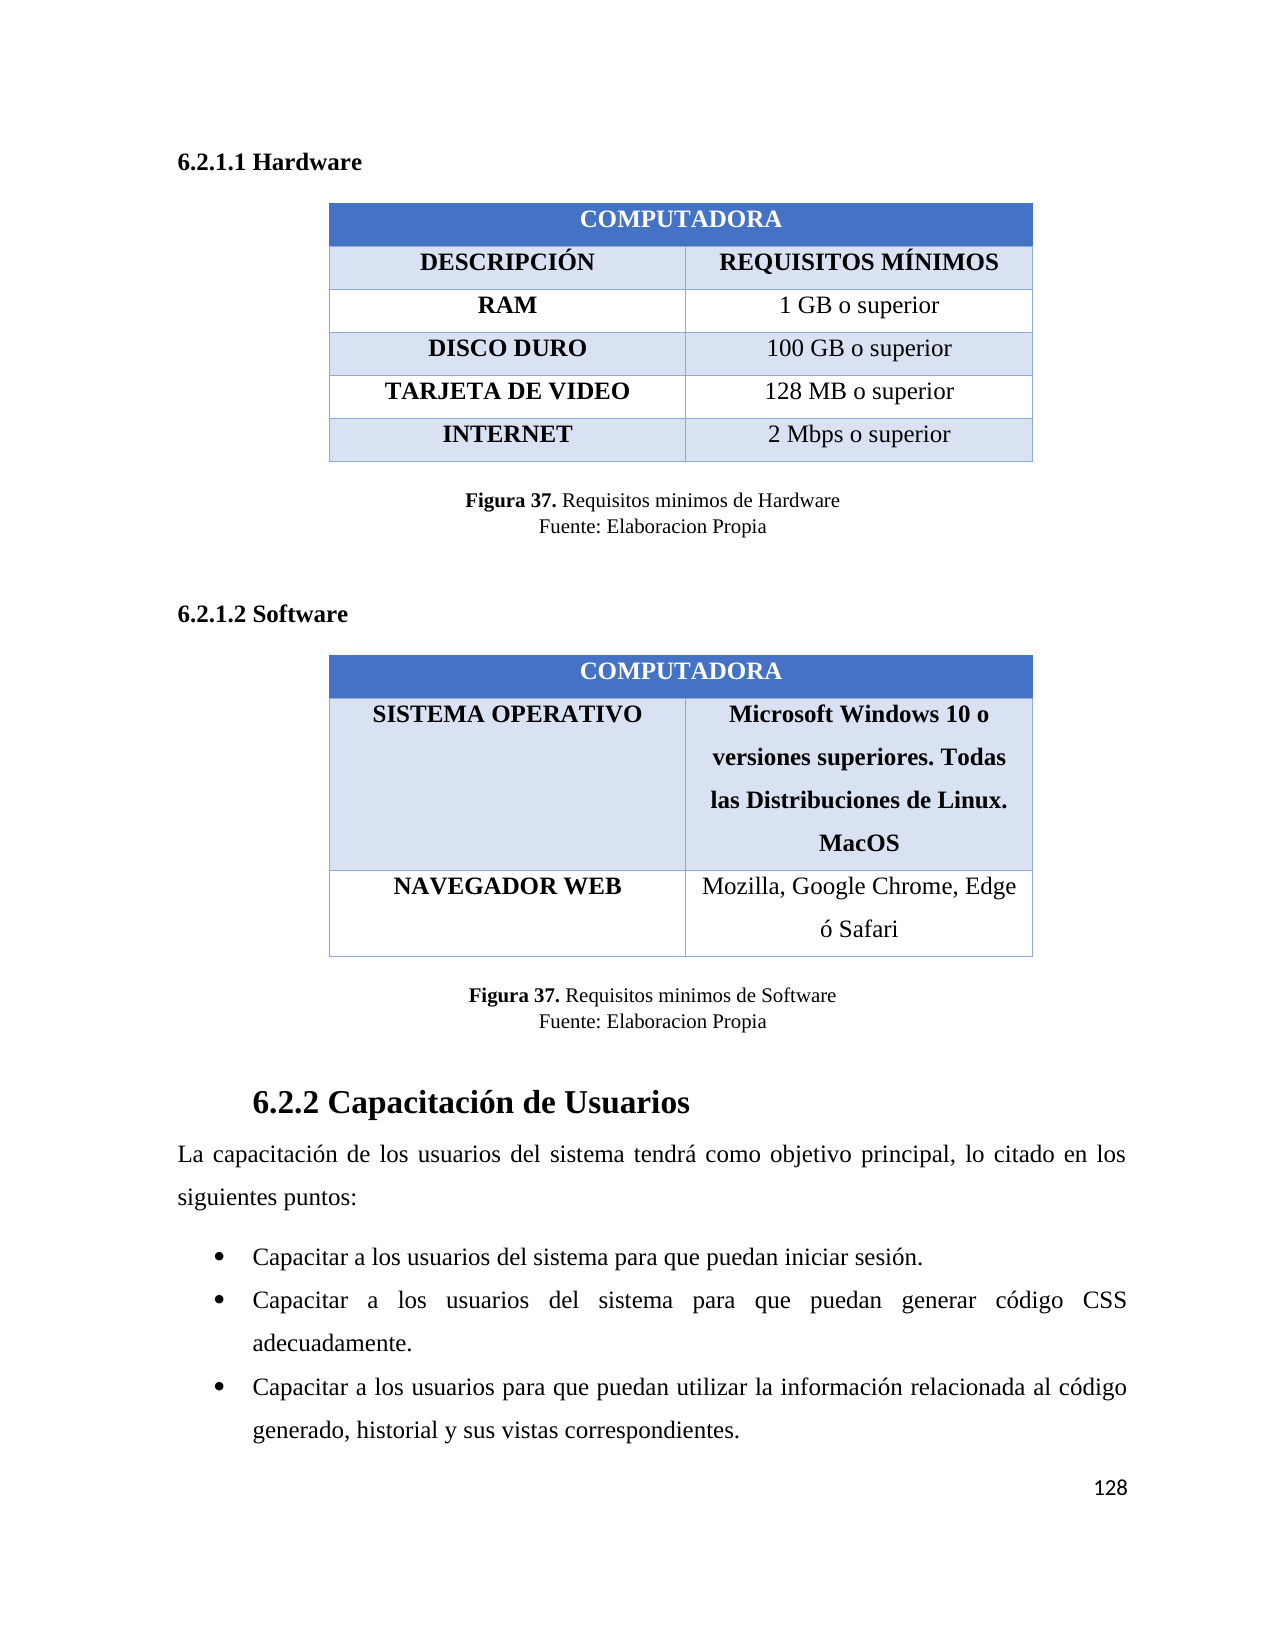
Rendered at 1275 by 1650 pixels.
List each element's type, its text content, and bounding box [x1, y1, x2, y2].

list Capacitar a los usuarios para que puedan utilizar la información relacionada al código generado, historial y sus vistas correspondientes. [215, 1372, 1128, 1443]
list Capacitar a los usuarios del sistema para que puedan generar código CSS adecuadamente. [215, 1285, 1128, 1357]
table_cell INTERNET [330, 419, 685, 461]
table_header COMPUTADORA [330, 204, 1032, 246]
table_cell TARJETA DE VIDEO [330, 376, 685, 418]
table_cell RAM [330, 290, 685, 332]
table_cell Mozilla, Google Chrome, Edge ó Safari [686, 871, 1032, 956]
subtitle 6.2.2 Capacitación de Usuarios [177, 1082, 1128, 1120]
table_cell 1 GB o superior [686, 290, 1032, 332]
text Figura 37. Requisitos minimos de Hardware [177, 488, 1128, 512]
table_cell DESCRIPCIÓN [330, 247, 685, 289]
subtitle 6.2.1.1 Hardware [177, 147, 1128, 176]
text Figura 37. Requisitos minimos de Software [177, 983, 1128, 1007]
list Capacitar a los usuarios del sistema para que puedan iniciar sesión. [215, 1242, 1128, 1271]
table_cell SISTEMA OPERATIVO [330, 699, 685, 870]
text Fuente: Elaboracion Propia [177, 513, 1128, 538]
subtitle 6.2.1.2 Software [177, 599, 1128, 628]
table_cell Microsoft Windows 10 o versiones superiores. Todas las Distribuciones de Linux. MacOS [686, 699, 1032, 870]
table_cell 2 Mbps o superior [686, 419, 1032, 461]
table_cell NAVEGADOR WEB [330, 871, 685, 956]
table_cell DISCO DURO [330, 333, 685, 375]
text La capacitación de los usuarios del sistema tendrá como objetivo principal, lo citado en los siguientes puntos: [177, 1139, 1128, 1211]
table_cell REQUISITOS MÍNIMOS [686, 247, 1032, 289]
text Fuente: Elaboracion Propia [177, 1009, 1128, 1033]
table_cell 128 MB o superior [686, 376, 1032, 418]
table_cell 100 GB o superior [686, 333, 1032, 375]
table_header COMPUTADORA [330, 656, 1032, 698]
